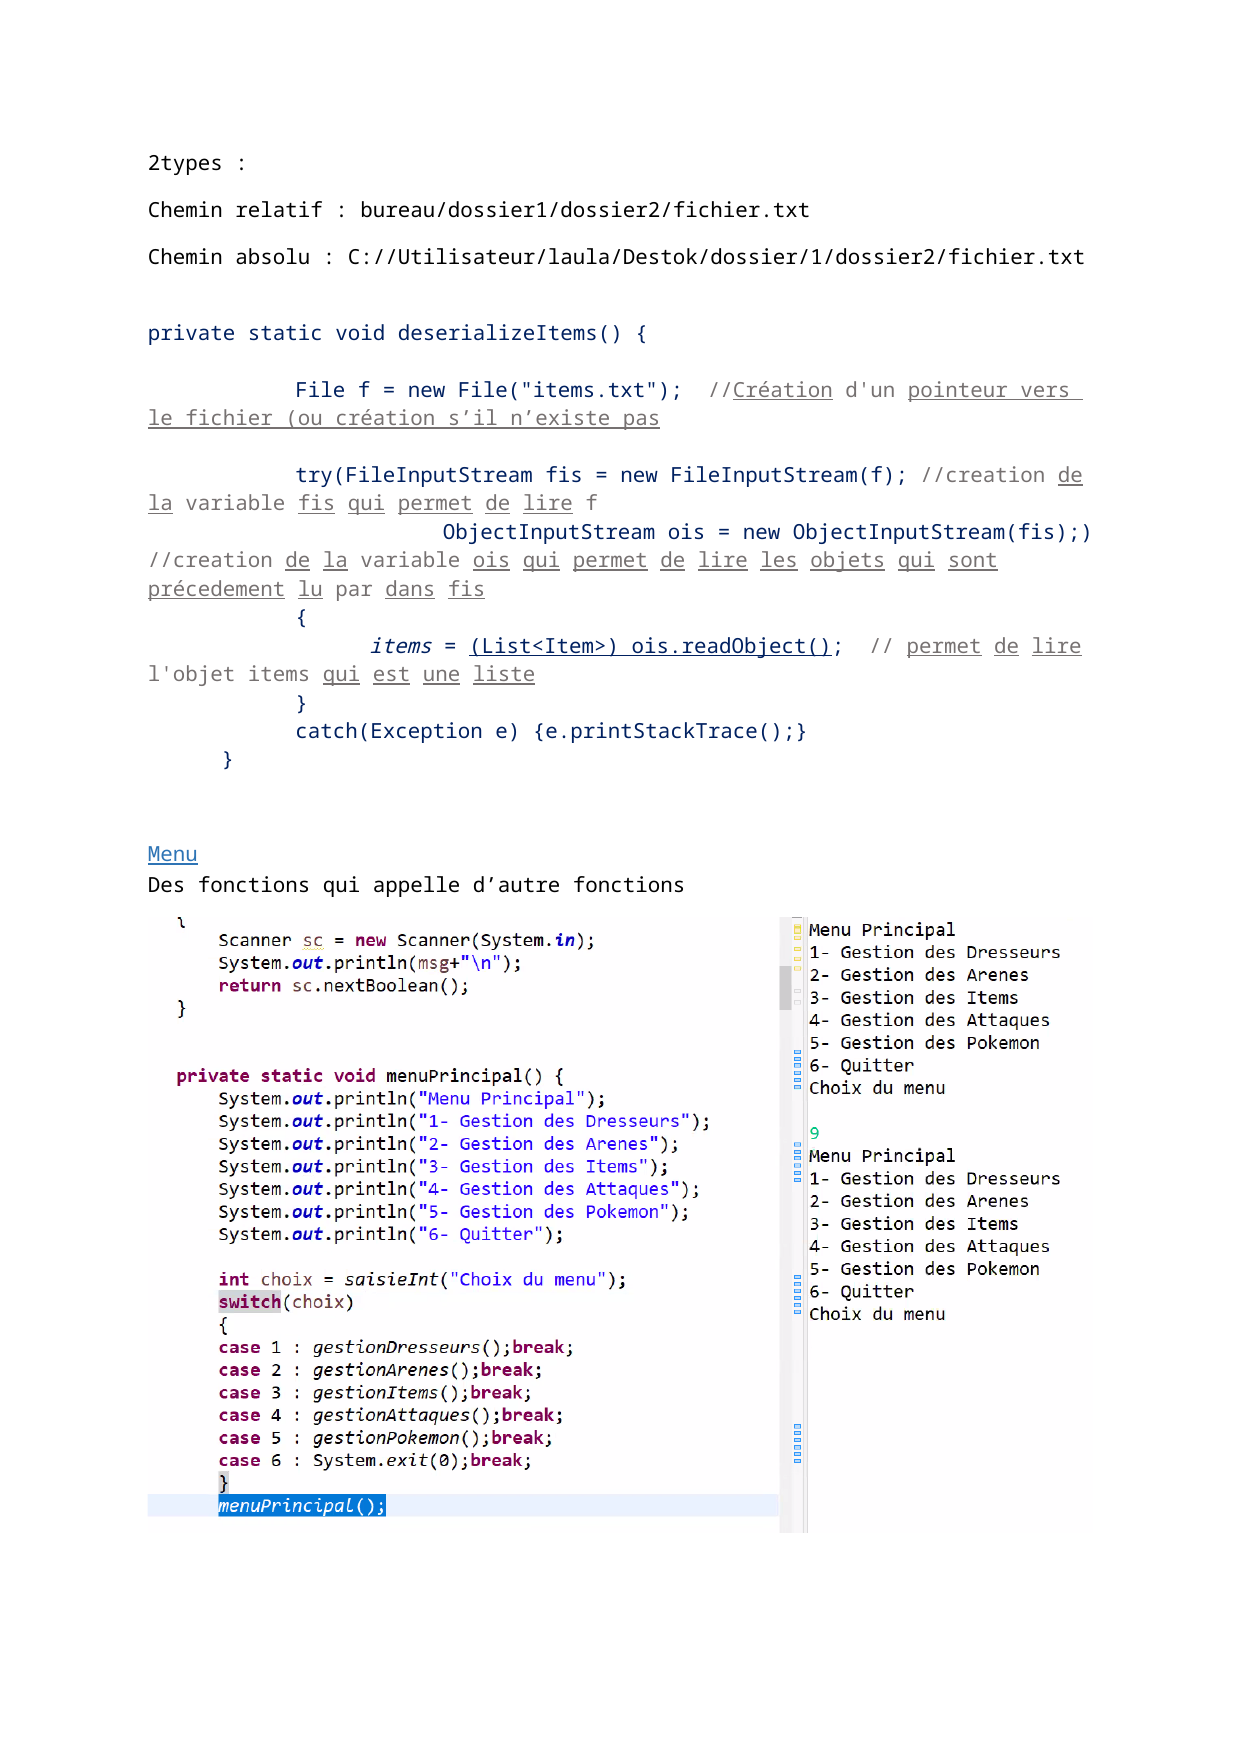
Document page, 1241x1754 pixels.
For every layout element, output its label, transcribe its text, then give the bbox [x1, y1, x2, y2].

picture [147, 917, 1093, 1533]
text catch(Exception e) {e.printStackTrace();} [148, 716, 1093, 744]
text 2types : [148, 148, 1093, 176]
text { [148, 602, 1093, 631]
text File f = new File("items.txt"); //Création d'un pointeur vers le fichier (ou création s’il n’existe pas [148, 375, 1093, 432]
text Des fonctions qui appelle d’autre fonctions [148, 870, 1093, 898]
text } [148, 744, 1093, 773]
text } [148, 688, 1093, 716]
text Chemin absolu : C://Utilisateur/laula/Destok/dossier/1/dossier2/fichier.txt [148, 242, 1093, 271]
text items = (List<Item>) ois.readObject(); // permet de lire l'objet items qui est une liste [148, 631, 1093, 688]
subtitle Menu [148, 839, 1093, 867]
text try(FileInputStream fis = new FileInputStream(f); //creation de la variable fis qui permet de lire f [148, 460, 1093, 517]
text Chemin relatif : bureau/dossier1/dossier2/fichier.txt [148, 195, 1093, 223]
text ObjectInputStream ois = new ObjectInputStream(fis);) //creation de la variable ois qui permet de lire les objets qui sont précedement lu par dans fis [148, 517, 1093, 602]
text private static void deserializeItems() { [148, 318, 1093, 346]
